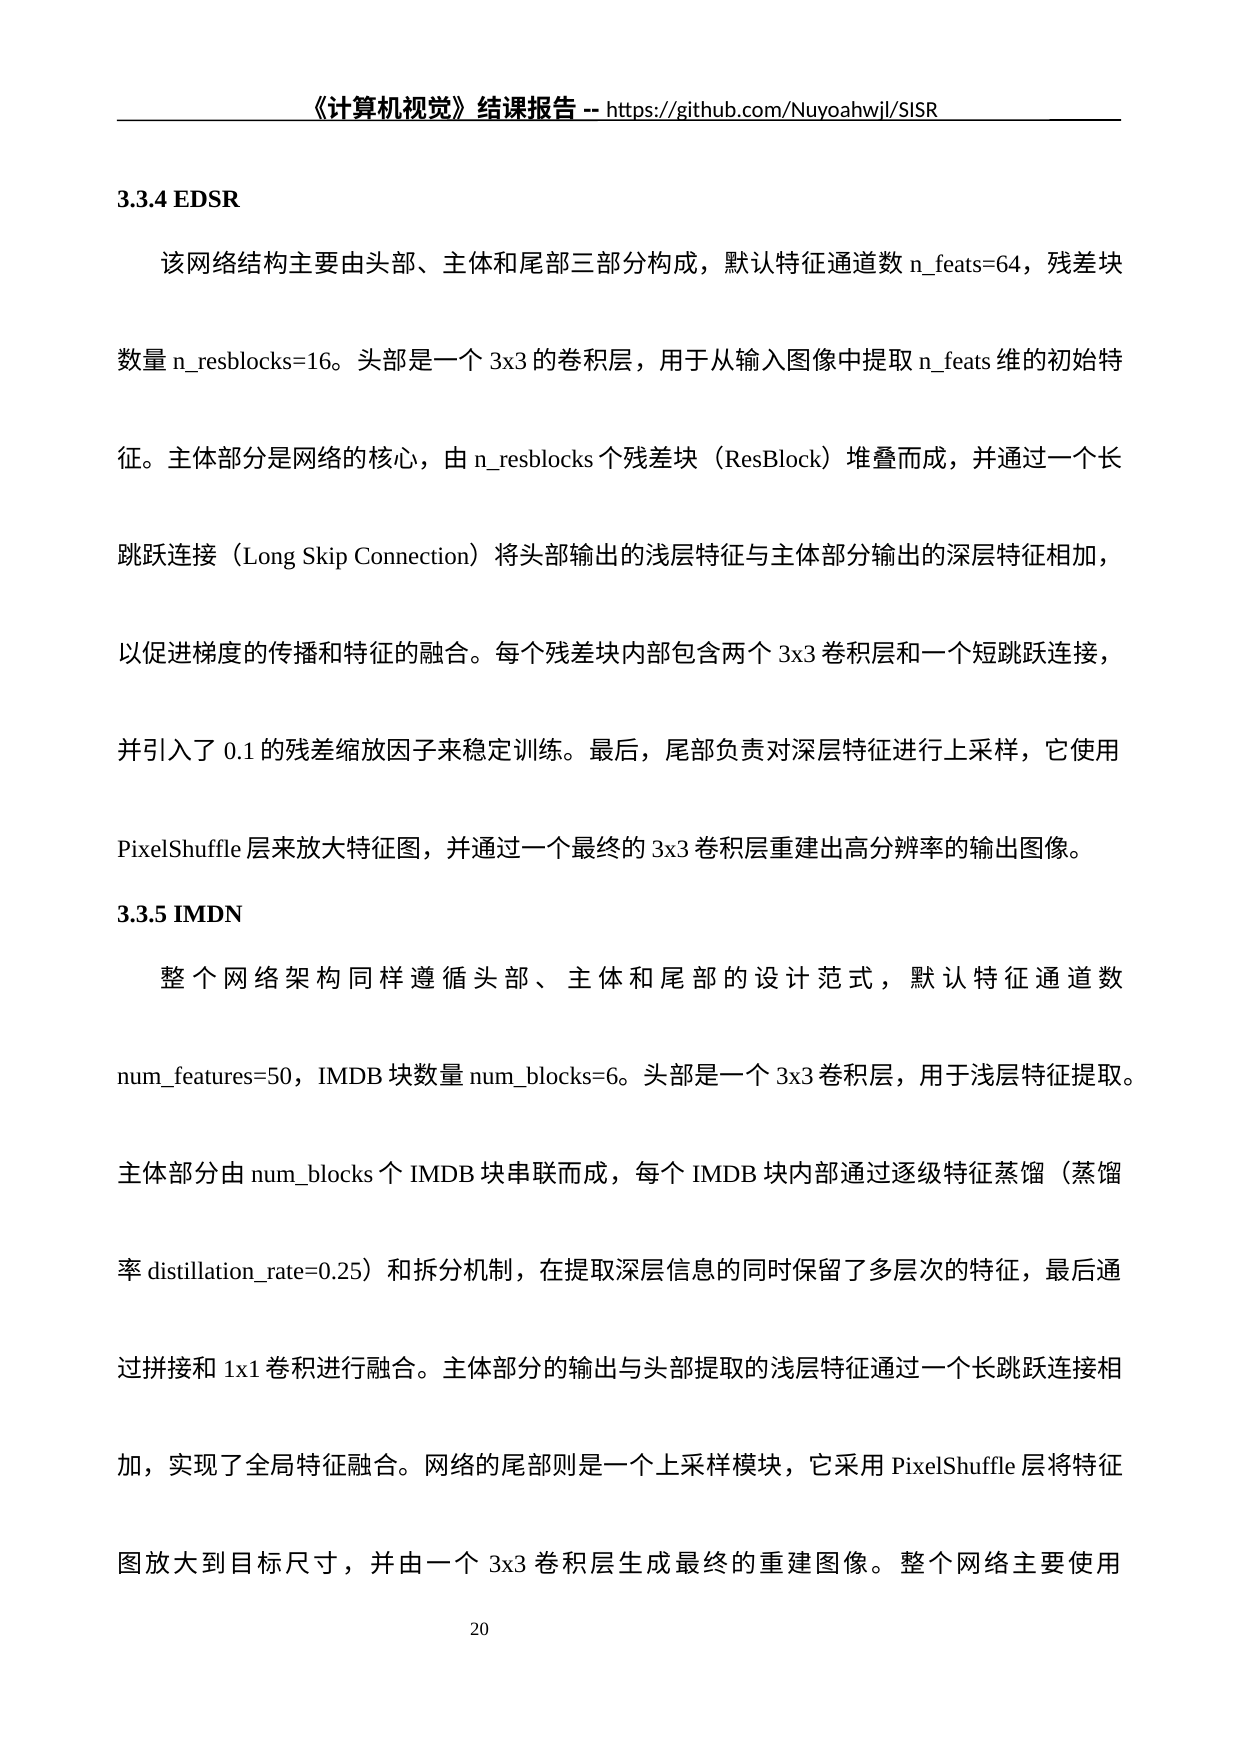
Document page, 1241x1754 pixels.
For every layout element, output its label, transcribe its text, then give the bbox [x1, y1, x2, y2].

text 该网络结构主要由头部、主体和尾部三部分构成，默认特征通道数n_feats=64，残差块数量n_resblocks=16。头部是一个3x3的卷积层，用于从输入图像中提取n_feats维的初始特征。主体部分是网络的核心，由n_resblocks个残差块（ResBlock）堆叠而成，并通过一个长跳跃连接（Long Skip Connection）将头部输出的浅层特征与主体部分输出的深层特征相加，以促进梯度的传播和特征的融合。每个残差块内部包含两个3x3卷积层和一个短跳跃连接，并引入了0.1的残差缩放因子来稳定训练。最后，尾部负责对深层特征进行上采样，它使用PixelShuffle层来放大特征图，并通过一个最终的3x3卷积层重建出高分辨率的输出图像。 [117, 229, 1123, 879]
text 3.3.4 EDSR [117, 182, 1123, 214]
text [117, 944, 1123, 1594]
text 3.3.5 IMDN [117, 897, 1123, 929]
